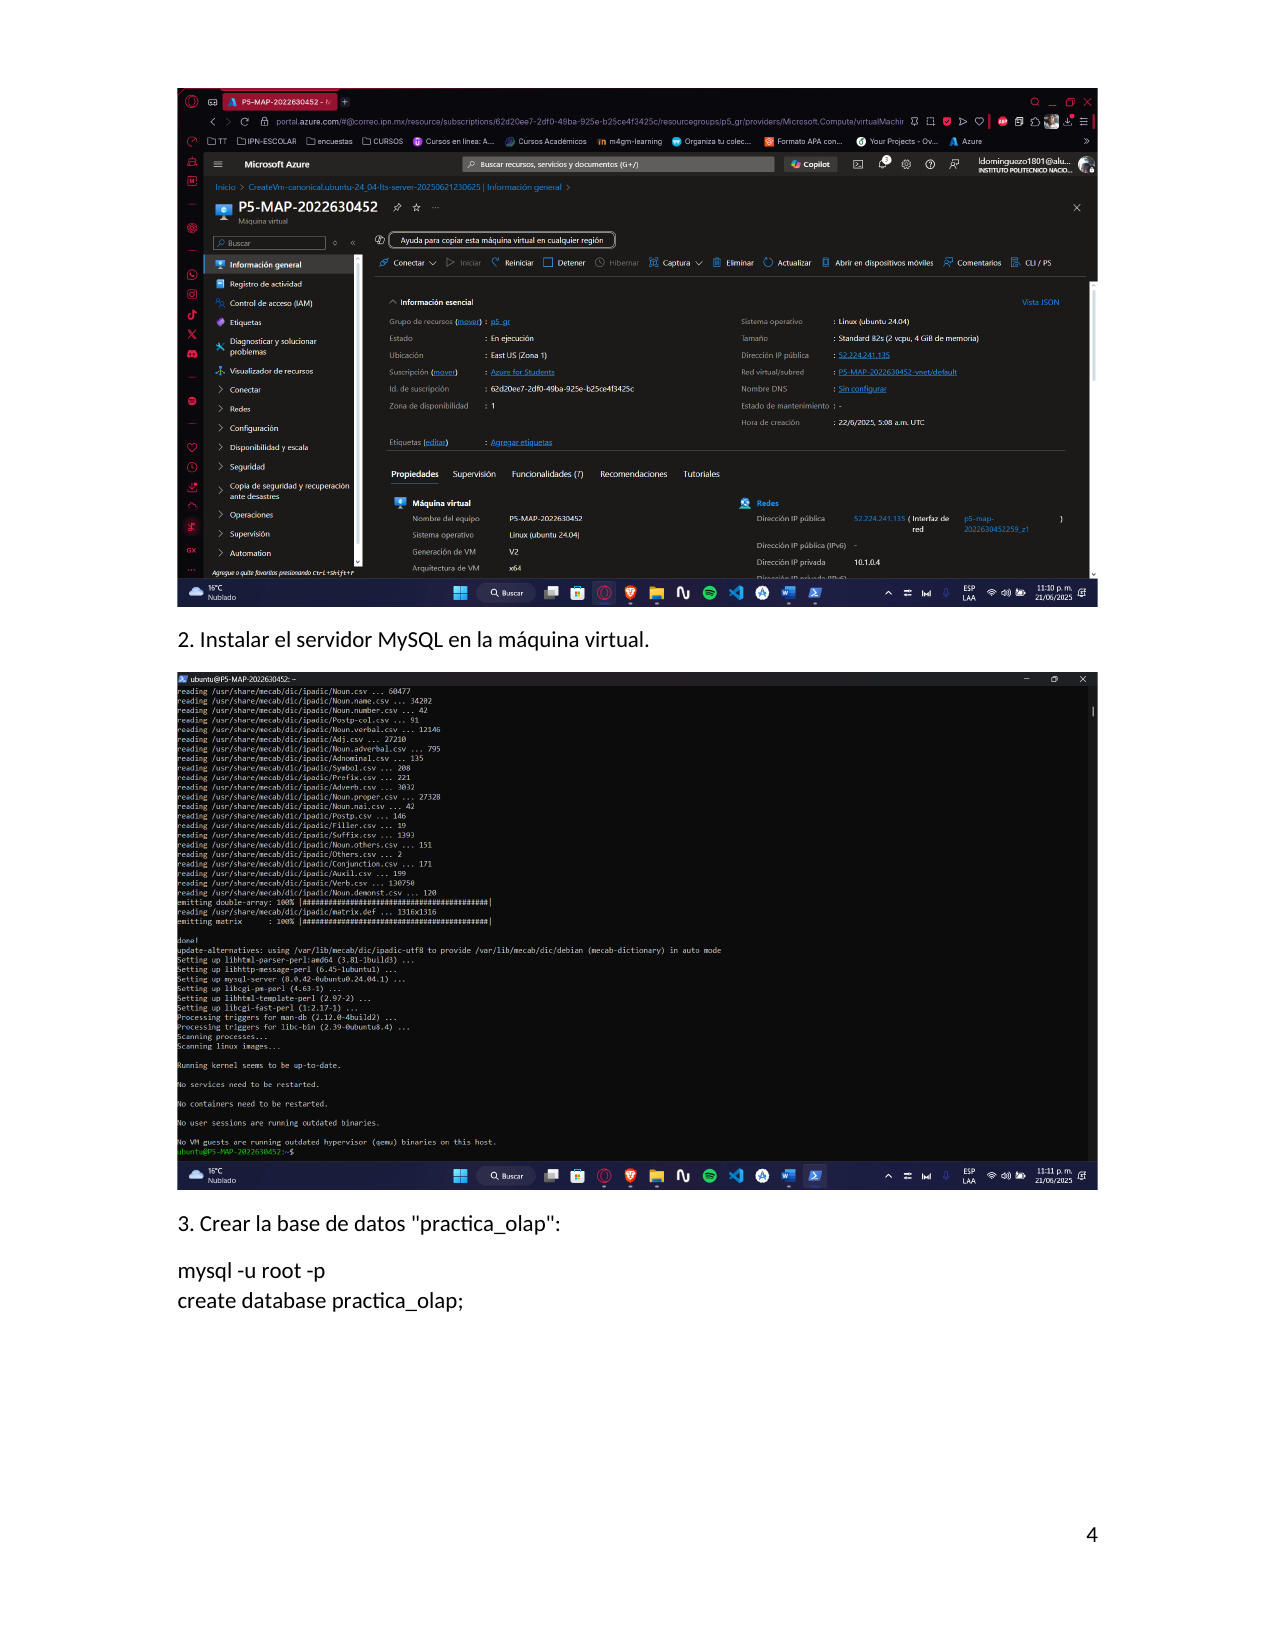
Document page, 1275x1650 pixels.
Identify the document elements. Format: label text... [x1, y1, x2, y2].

text mysql -u root -p create database practica_olap; [177, 1256, 1098, 1314]
text 3. Crear la base de datos "practica_olap": [177, 1209, 1098, 1237]
picture [177, 88, 1098, 607]
text 2. Instalar el servidor MySQL en la máquina virtual. [177, 625, 1098, 653]
picture [177, 672, 1098, 1190]
